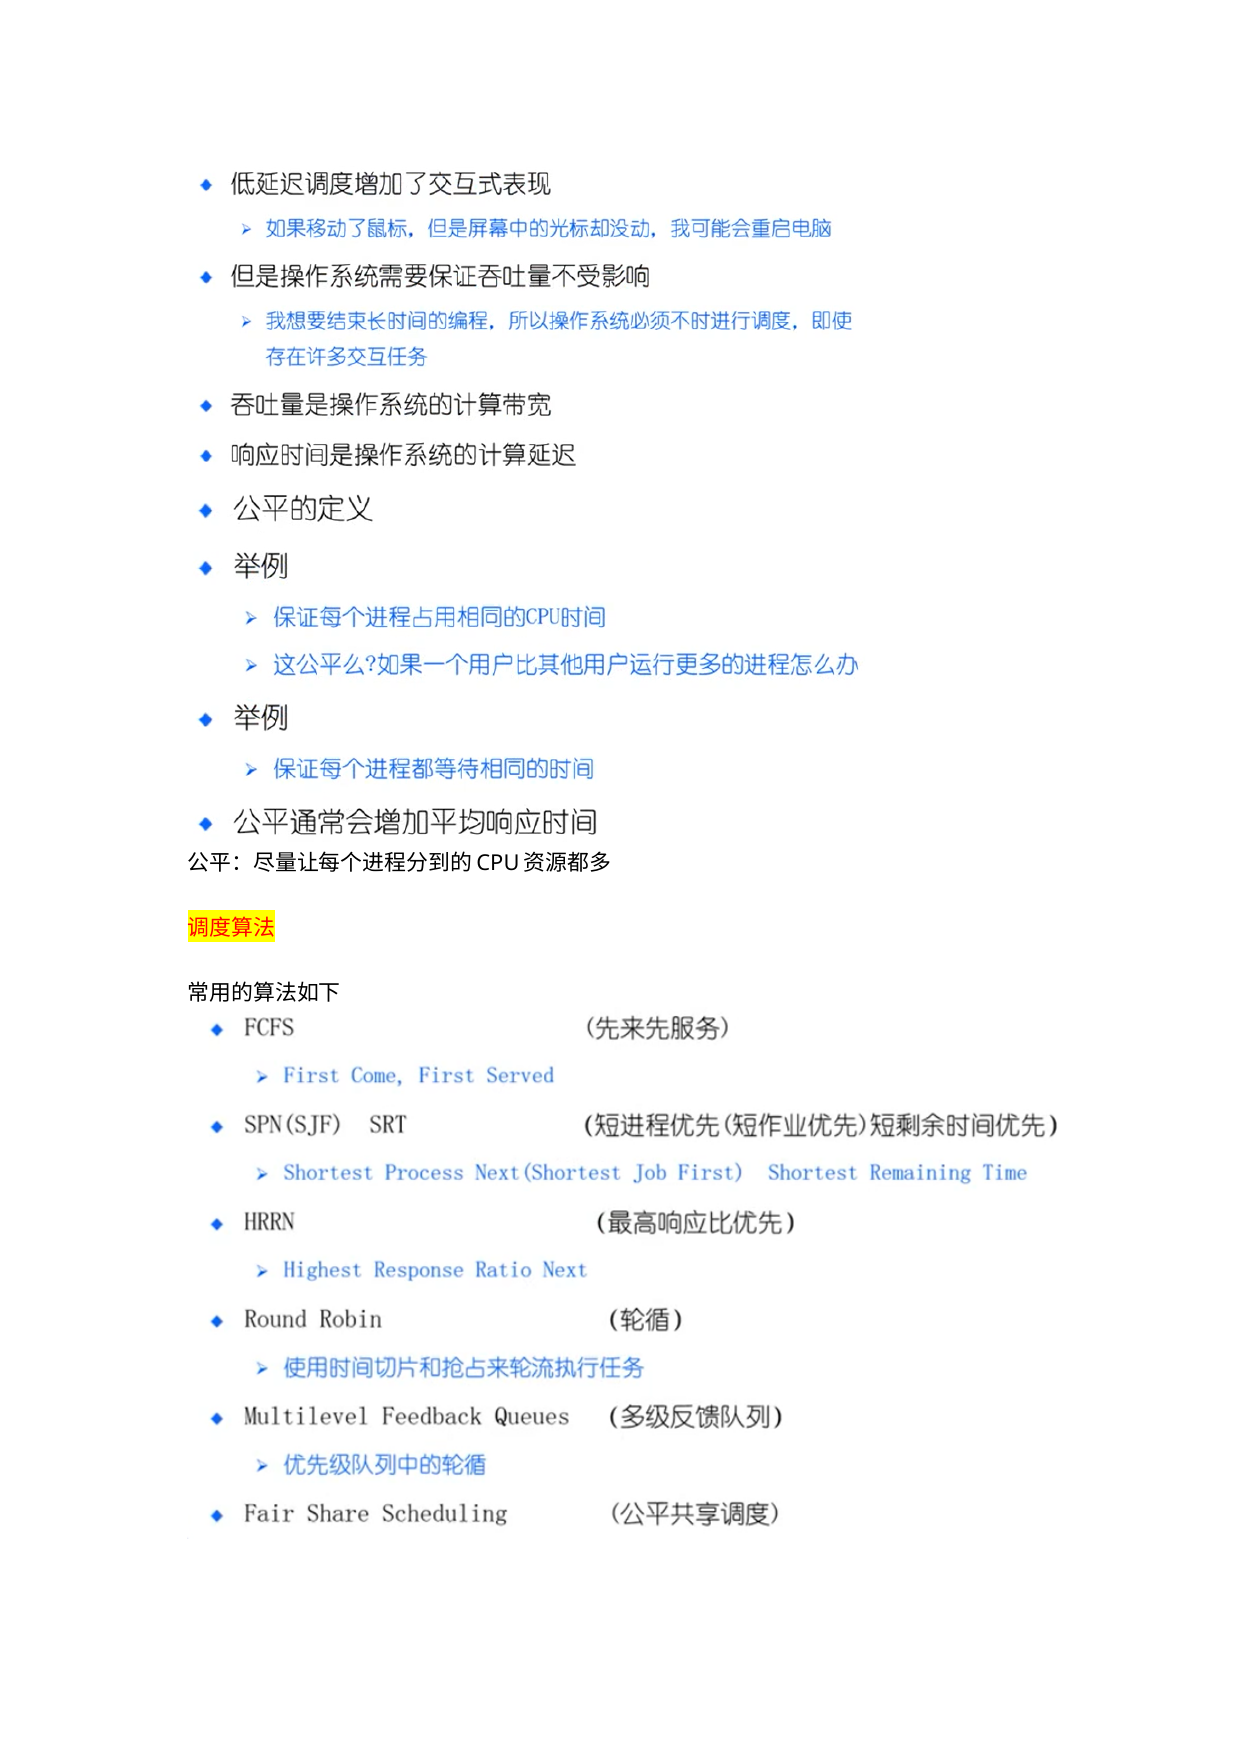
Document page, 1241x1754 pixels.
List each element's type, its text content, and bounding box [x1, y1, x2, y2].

text 常用的算法如下 [187, 974, 1053, 1007]
picture [187, 1007, 1067, 1539]
text 调度算法 [187, 909, 1053, 942]
text 公平：尽量让每个进程分到的CPU资源都多 [187, 844, 1053, 877]
picture [187, 487, 866, 842]
picture [187, 162, 868, 473]
